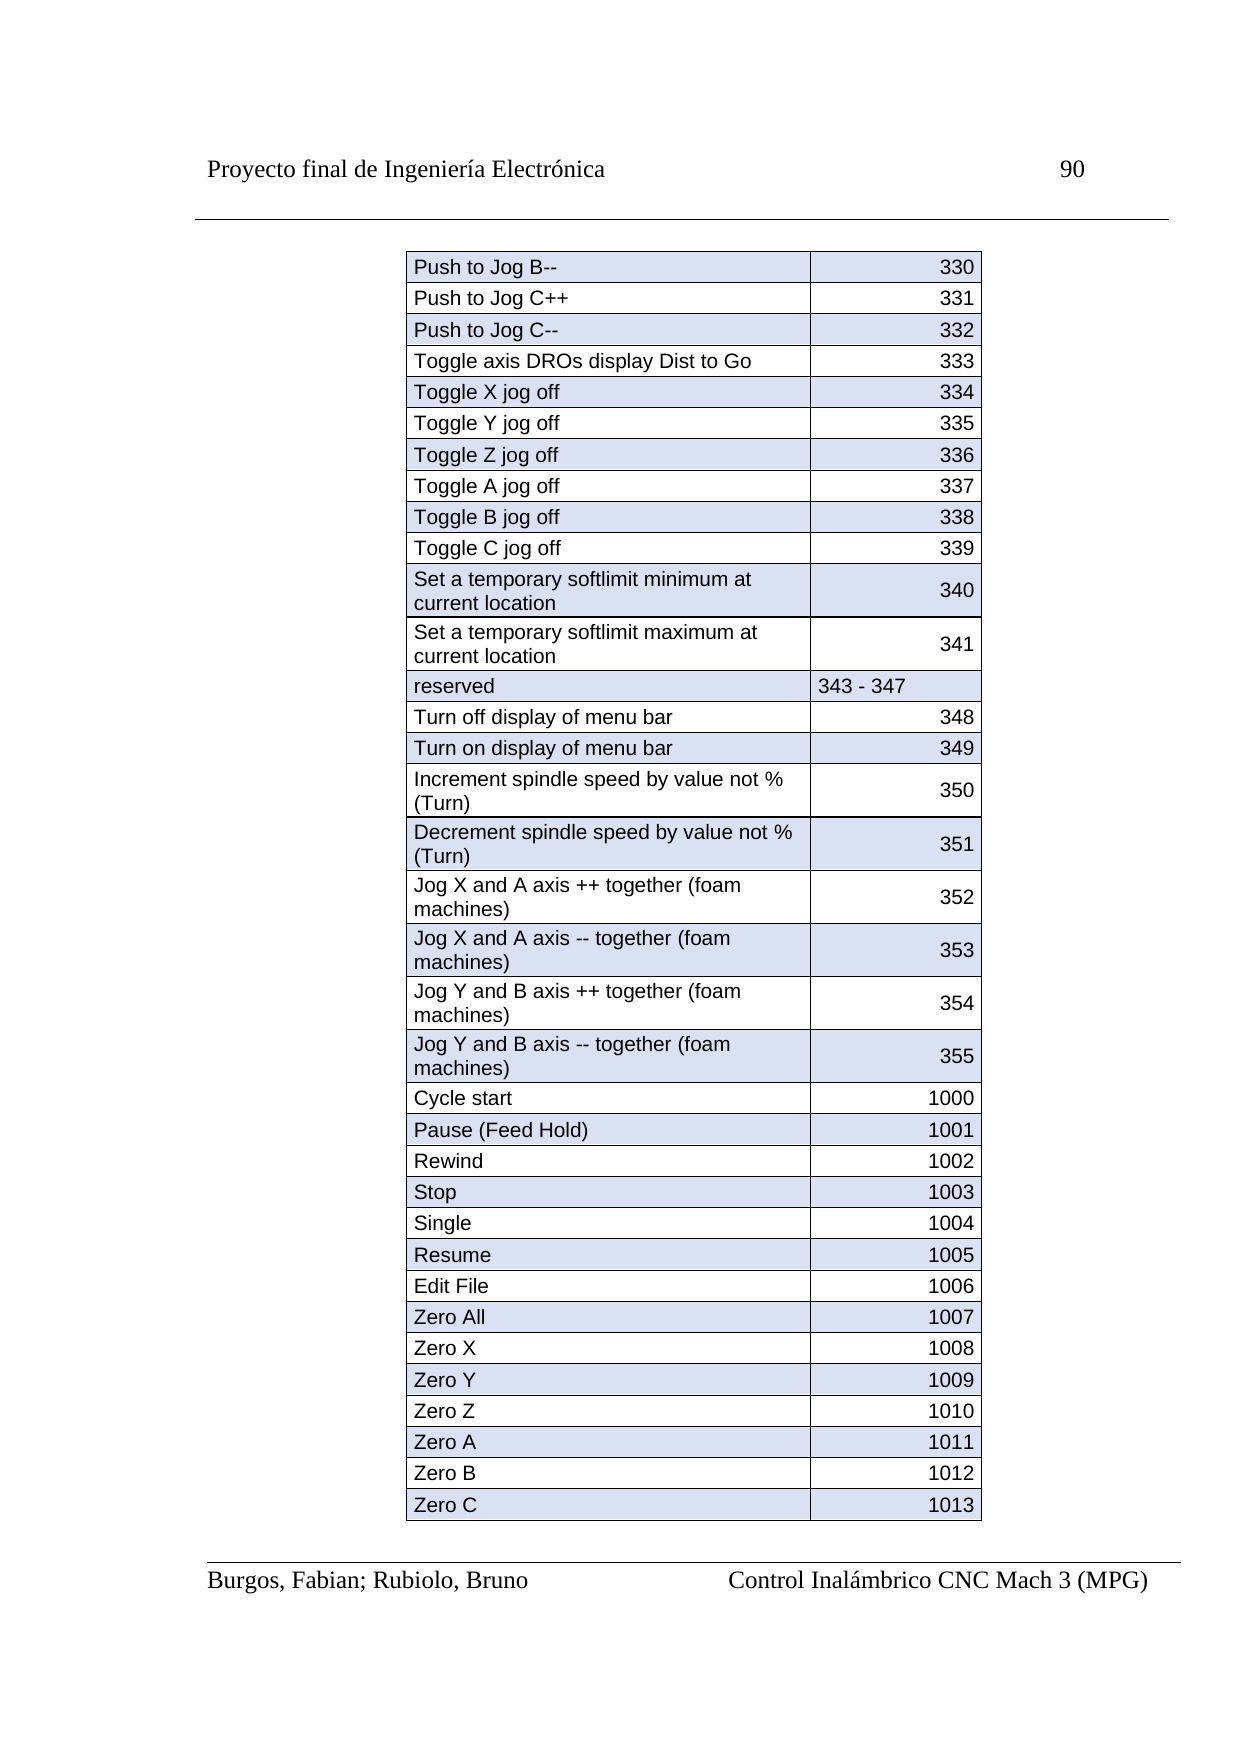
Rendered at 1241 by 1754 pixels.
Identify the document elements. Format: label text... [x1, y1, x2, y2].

table_cell 334 [811, 377, 981, 407]
table_cell 337 [811, 471, 981, 501]
table_cell 350 [811, 764, 981, 816]
table_cell reserved [407, 671, 810, 701]
table_cell Zero X [407, 1333, 810, 1363]
table_cell Turn on display of menu bar [407, 733, 810, 763]
table_cell Toggle A jog off [407, 471, 810, 501]
table_cell 352 [811, 871, 981, 923]
table_cell Zero Z [407, 1396, 810, 1426]
table_cell Toggle B jog off [407, 502, 810, 532]
table_cell Decrement spindle speed by value not % (Turn) [407, 818, 810, 869]
table_cell 1004 [811, 1208, 981, 1238]
table_cell 1007 [811, 1302, 981, 1332]
table_cell 1009 [811, 1364, 981, 1394]
table_cell 343 - 347 [811, 671, 981, 701]
table_cell Push to Jog C-- [407, 314, 810, 344]
table_cell 1008 [811, 1333, 981, 1363]
table_cell Edit File [407, 1271, 810, 1301]
table_cell Toggle Y jog off [407, 408, 810, 438]
table_cell Jog Y and B axis ++ together (foam machines) [407, 977, 810, 1029]
table_cell 339 [811, 533, 981, 563]
table_cell 1005 [811, 1239, 981, 1269]
table_cell 1001 [811, 1114, 981, 1144]
table_cell Turn off display of menu bar [407, 702, 810, 732]
table_cell Resume [407, 1239, 810, 1269]
table_cell 353 [811, 924, 981, 976]
table_cell 349 [811, 733, 981, 763]
table_cell 1000 [811, 1083, 981, 1113]
table_cell Toggle axis DROs display Dist to Go [407, 346, 810, 376]
table_cell 354 [811, 977, 981, 1029]
table_cell Zero C [407, 1489, 810, 1519]
table_cell 355 [811, 1030, 981, 1082]
table_cell 348 [811, 702, 981, 732]
table_cell Toggle Z jog off [407, 439, 810, 469]
table_cell Zero All [407, 1302, 810, 1332]
table_cell 331 [811, 283, 981, 313]
table_cell 336 [811, 439, 981, 469]
table_cell Zero Y [407, 1364, 810, 1394]
table_cell 340 [811, 564, 981, 616]
table_cell Cycle start [407, 1083, 810, 1113]
table_cell Zero A [407, 1427, 810, 1457]
table_cell 341 [811, 618, 981, 669]
table_cell Push to Jog B-- [407, 252, 810, 282]
table_cell 338 [811, 502, 981, 532]
table_cell Toggle C jog off [407, 533, 810, 563]
table_cell Zero B [407, 1458, 810, 1488]
table_cell 1013 [811, 1489, 981, 1519]
table_cell Jog X and A axis -- together (foam machines) [407, 924, 810, 976]
table_cell Increment spindle speed by value not % (Turn) [407, 764, 810, 816]
table_cell Pause (Feed Hold) [407, 1114, 810, 1144]
table_cell 332 [811, 314, 981, 344]
table_cell 333 [811, 346, 981, 376]
table_cell Stop [407, 1177, 810, 1207]
table_cell Rewind [407, 1146, 810, 1176]
table_cell Jog X and A axis ++ together (foam machines) [407, 871, 810, 923]
table_cell 1012 [811, 1458, 981, 1488]
table_cell Toggle X jog off [407, 377, 810, 407]
table_cell 1003 [811, 1177, 981, 1207]
table_cell Jog Y and B axis -- together (foam machines) [407, 1030, 810, 1082]
table_cell Set a temporary softlimit maximum at current location [407, 618, 810, 669]
table_cell Single [407, 1208, 810, 1238]
table_cell Set a temporary softlimit minimum at current location [407, 564, 810, 616]
table_cell Push to Jog C++ [407, 283, 810, 313]
table_cell 330 [811, 252, 981, 282]
table_cell 351 [811, 818, 981, 869]
table_cell 1010 [811, 1396, 981, 1426]
table_cell 335 [811, 408, 981, 438]
table_cell 1006 [811, 1271, 981, 1301]
table_cell 1011 [811, 1427, 981, 1457]
table_cell 1002 [811, 1146, 981, 1176]
